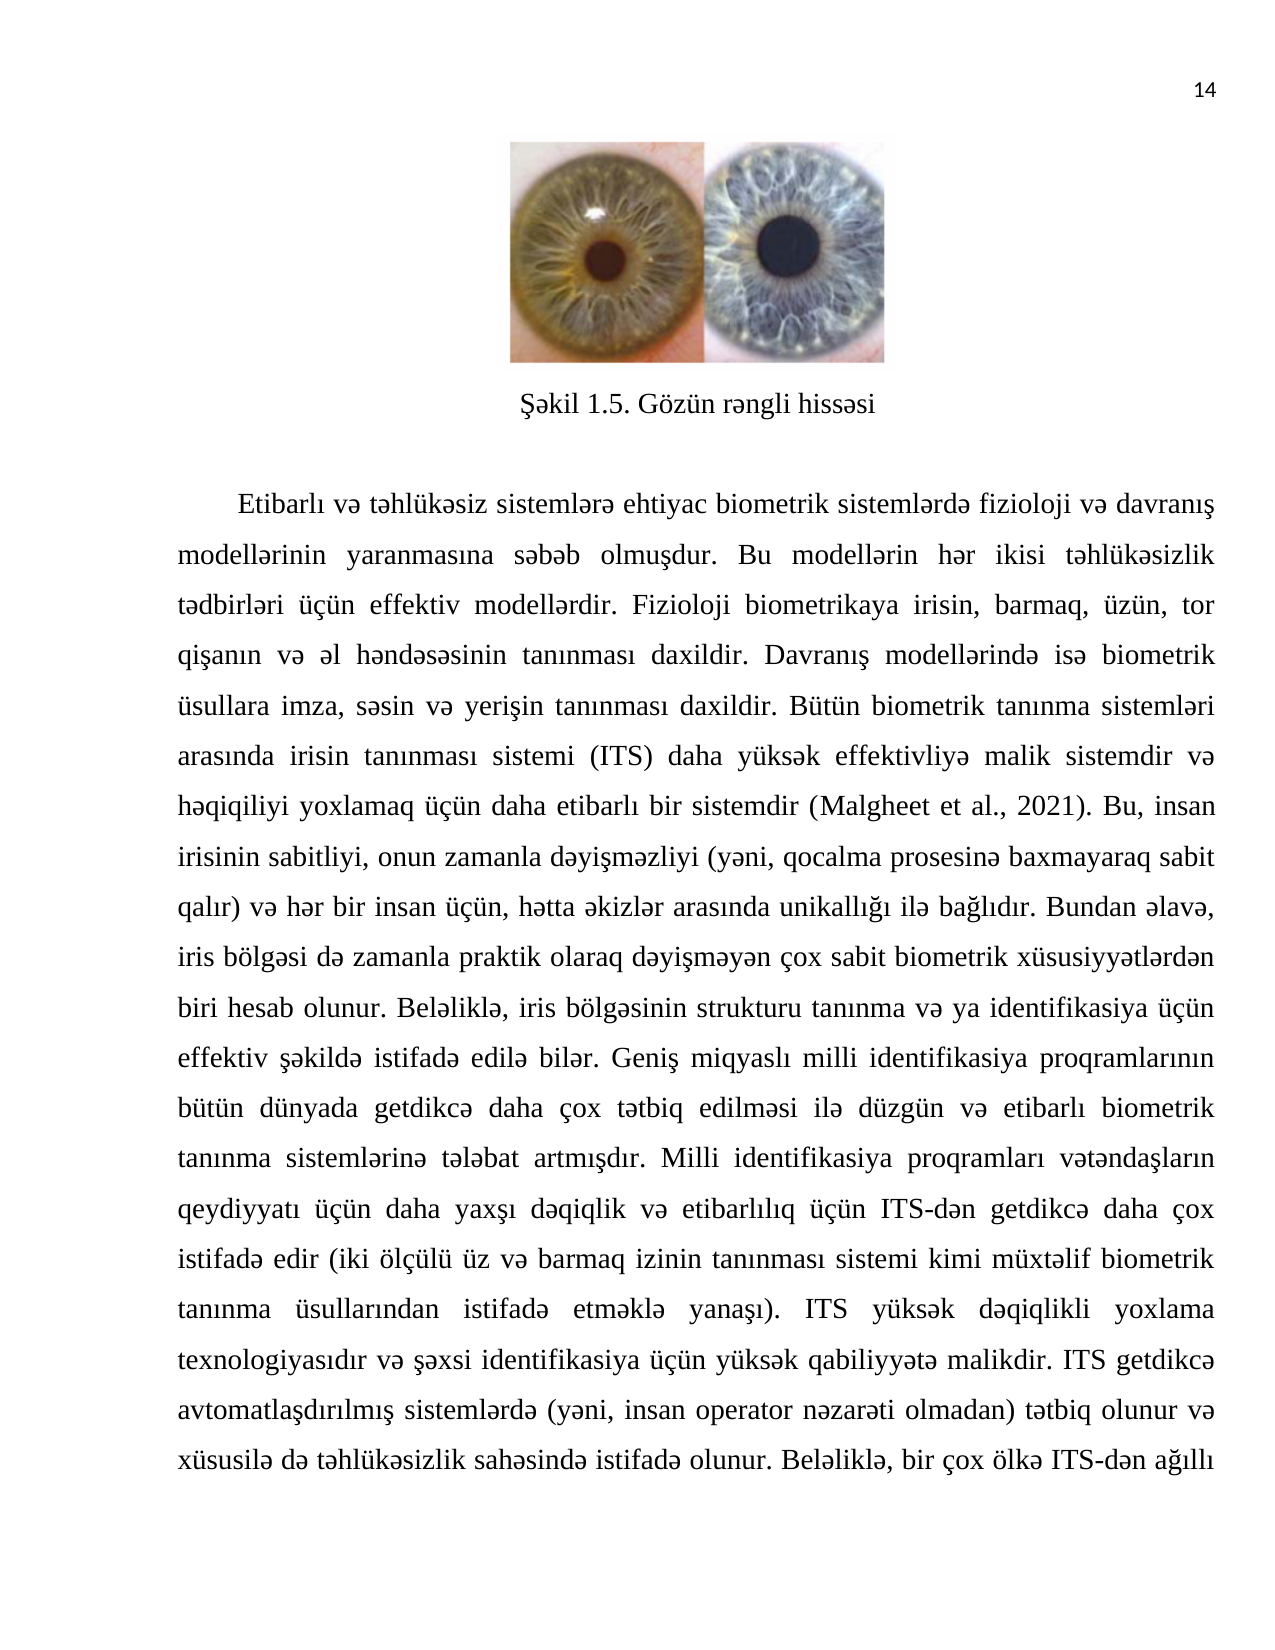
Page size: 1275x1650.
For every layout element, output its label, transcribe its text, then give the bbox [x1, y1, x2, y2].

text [177, 487, 1216, 1476]
list Şəkil 1.5. Gözün rəngli hissəsi [179, 386, 1216, 419]
picture [499, 133, 896, 371]
